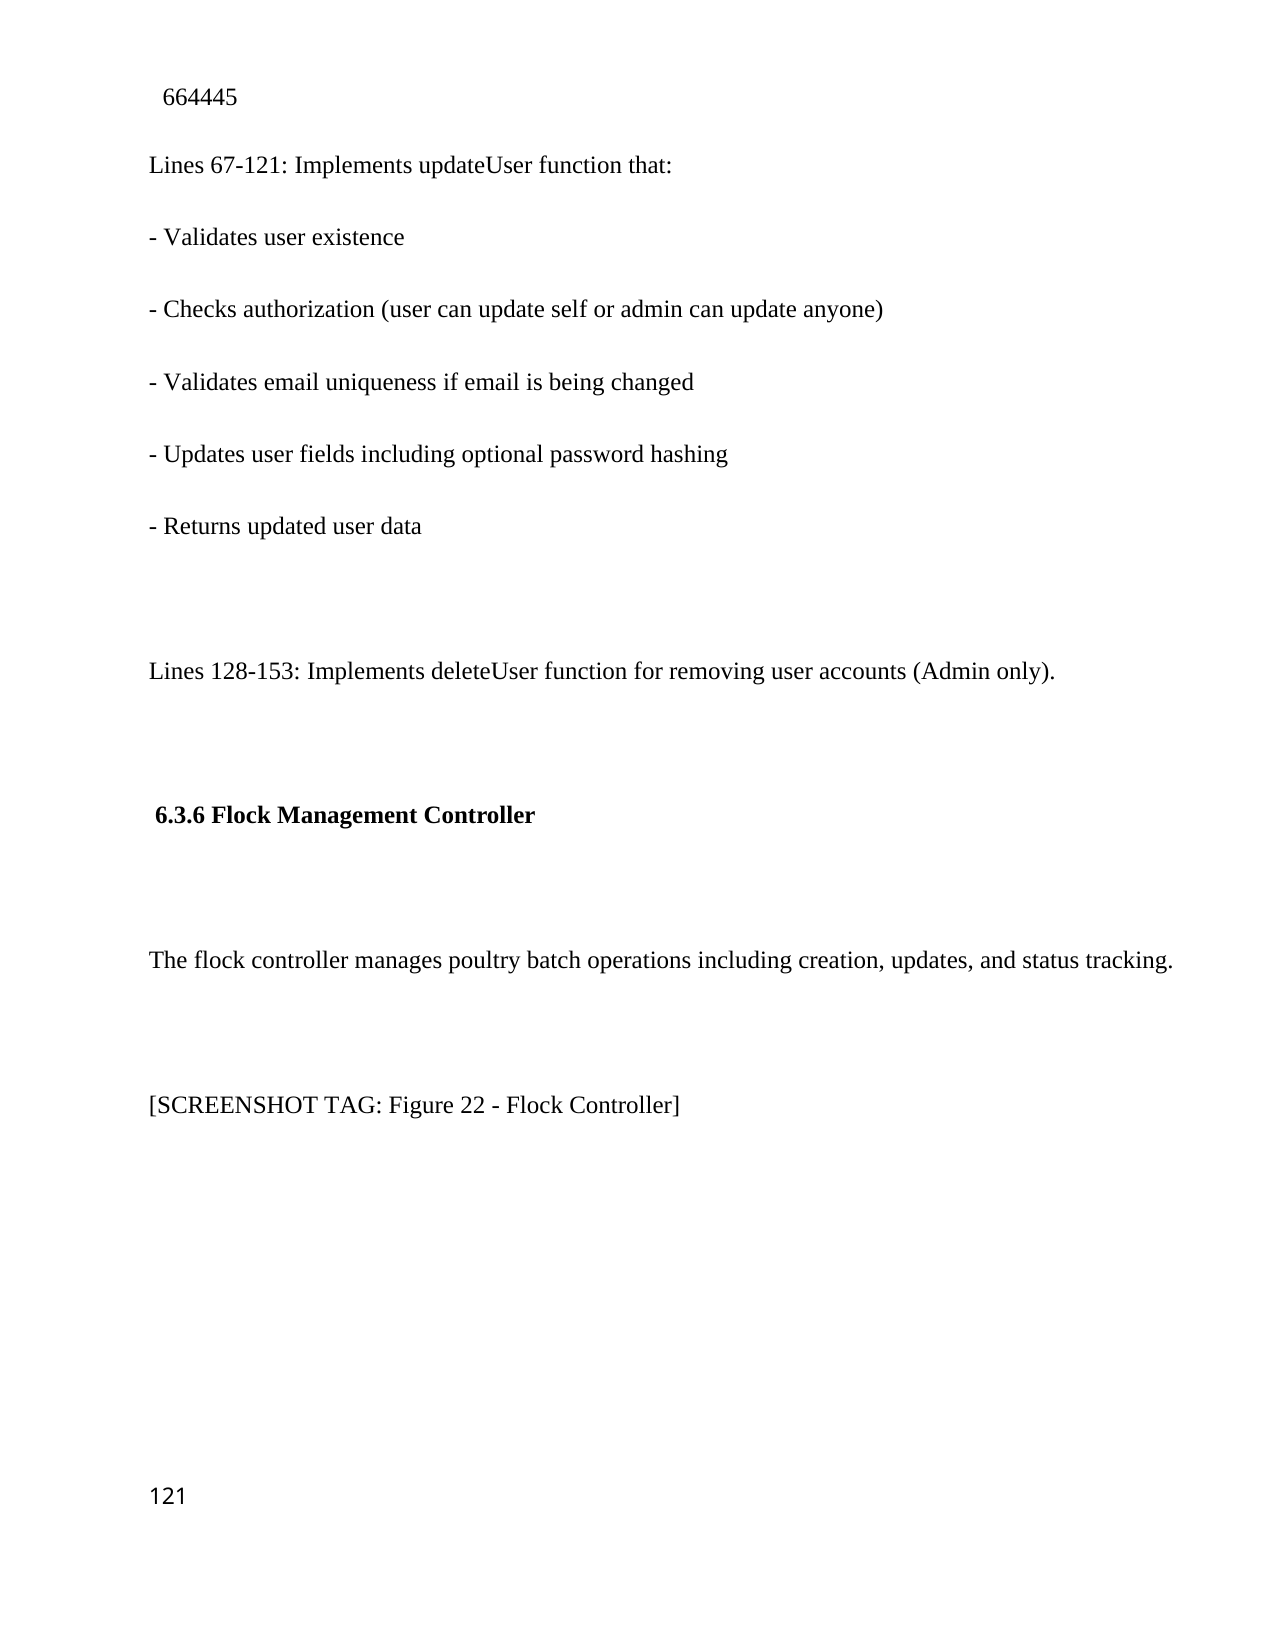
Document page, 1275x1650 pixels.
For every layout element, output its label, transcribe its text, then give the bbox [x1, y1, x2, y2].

text The flock controller manages poultry batch operations including creation, updates, and status tracking. [148, 945, 1205, 974]
text Lines 67-121: Implements updateUser function that: [148, 150, 1205, 179]
text [SCREENSHOT TAG: Figure 22 - Flock Controller] [148, 1090, 1205, 1118]
text - Validates user existence [148, 222, 1205, 251]
text Lines 128-153: Implements deleteUser function for removing user accounts (Admin only). [148, 656, 1205, 685]
text - Returns updated user data [148, 511, 1205, 540]
text - Updates user fields including optional password hashing [148, 439, 1205, 468]
text - Validates email uniqueness if email is being changed [148, 367, 1205, 396]
text - Checks authorization (user can update self or admin can update anyone) [148, 294, 1205, 323]
subtitle 6.3.6 Flock Management Controller [148, 801, 1205, 829]
